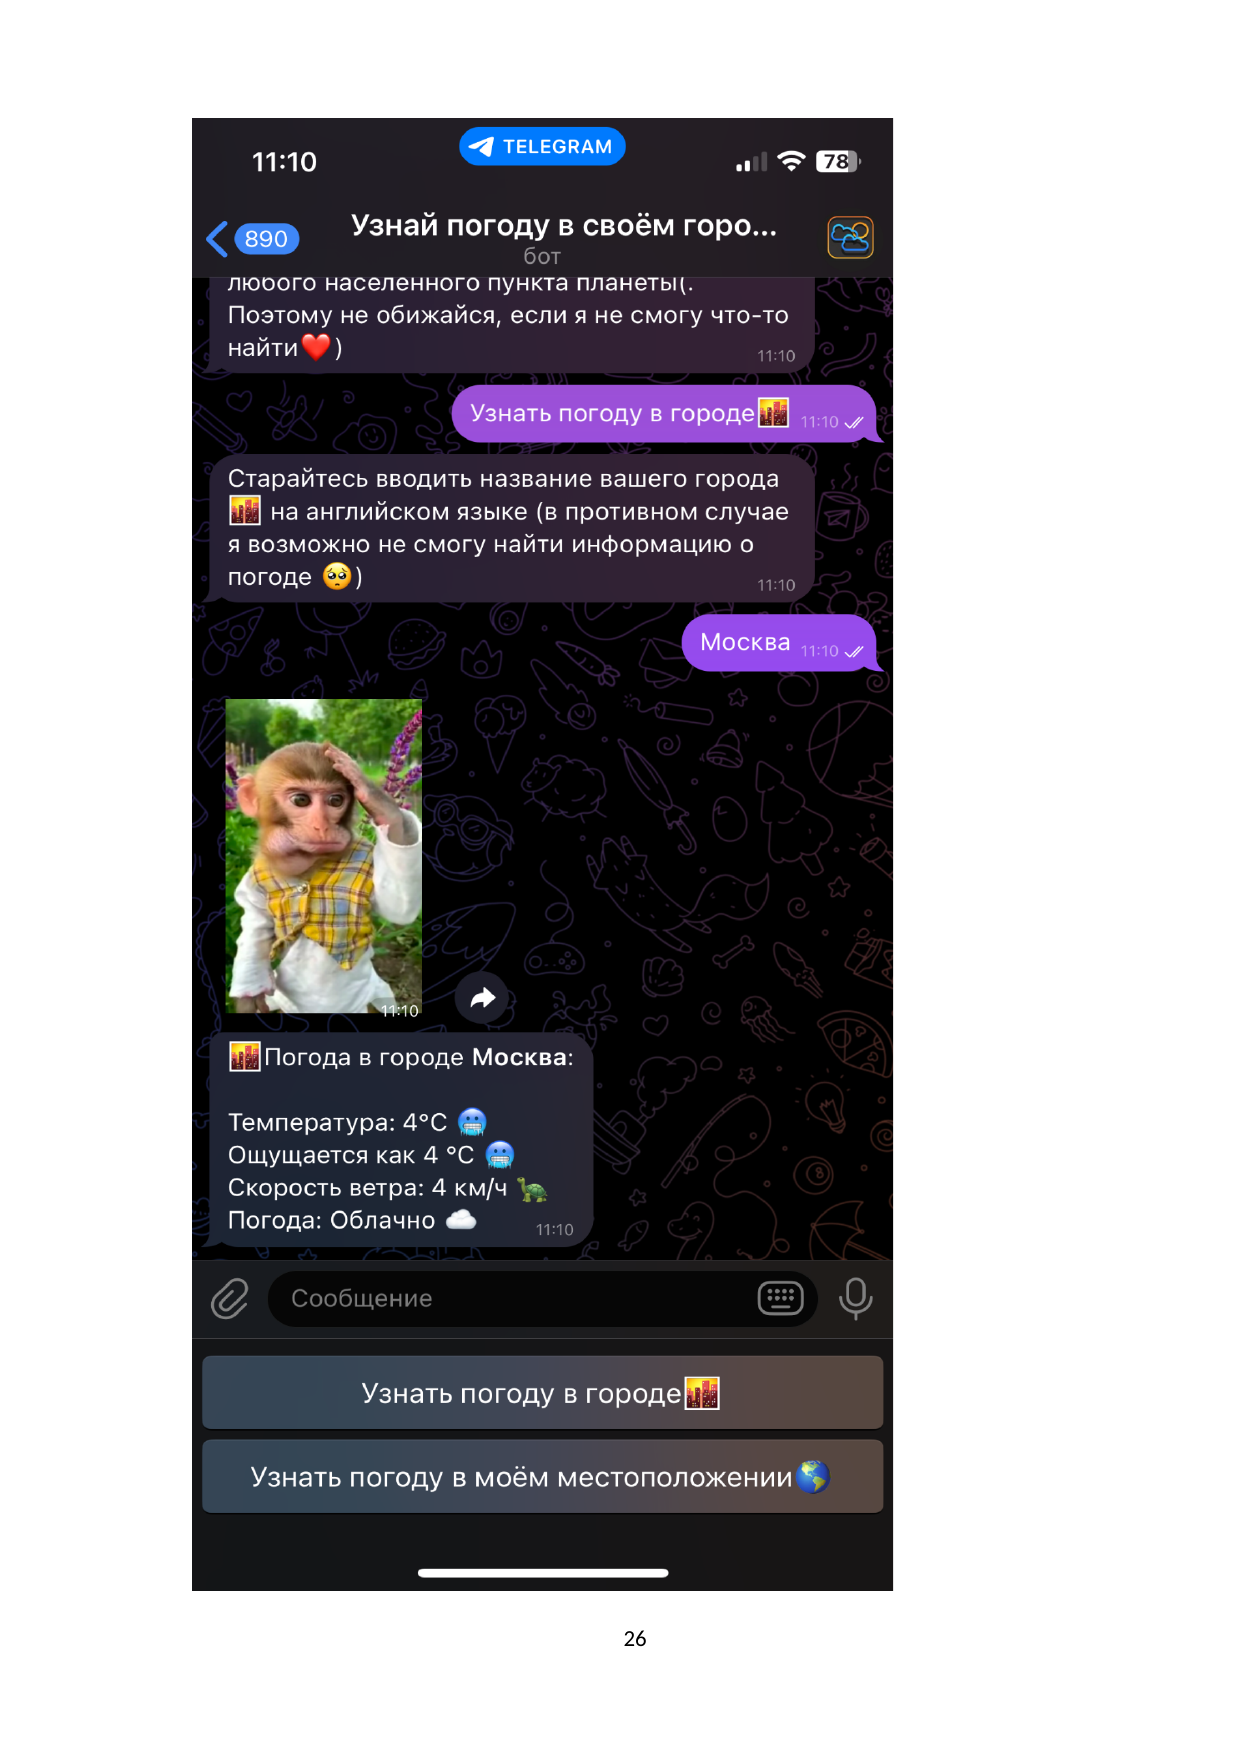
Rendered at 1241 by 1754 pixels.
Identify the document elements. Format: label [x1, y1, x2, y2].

picture [192, 118, 894, 1591]
